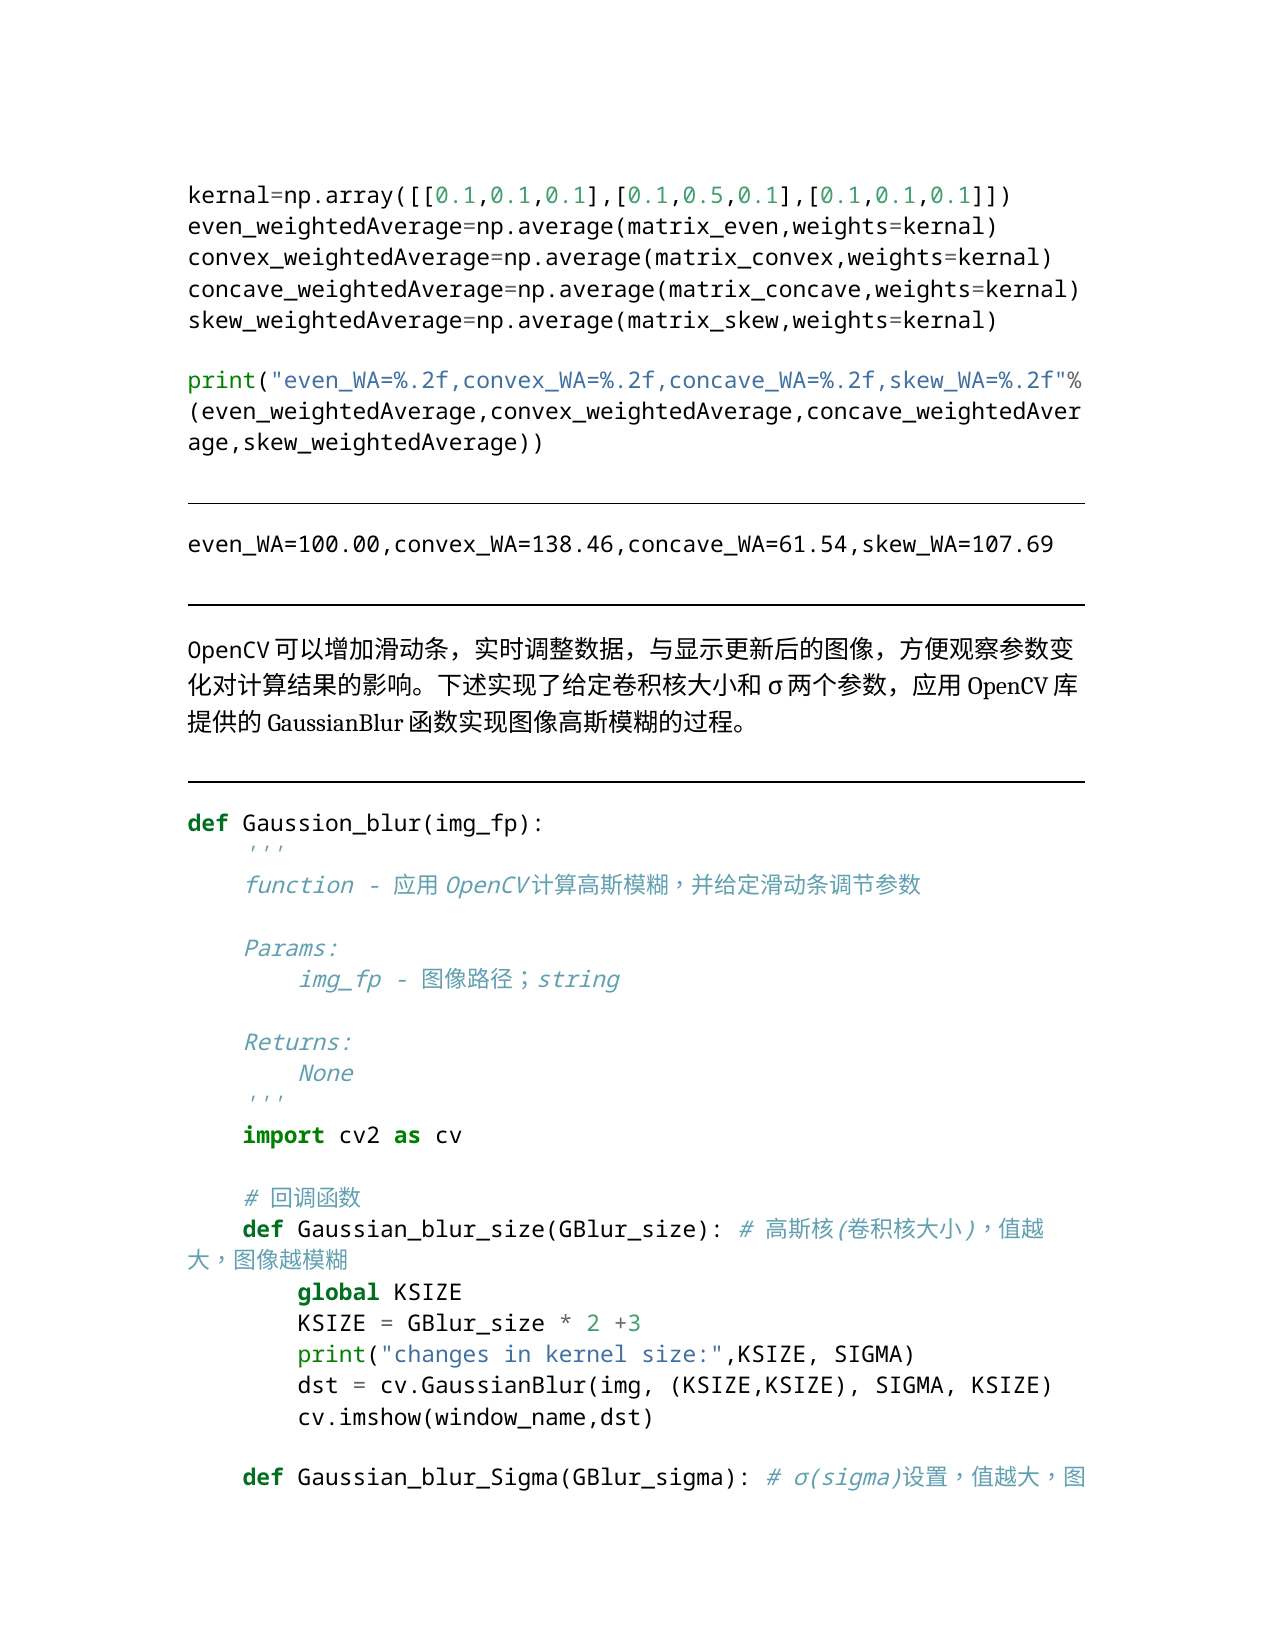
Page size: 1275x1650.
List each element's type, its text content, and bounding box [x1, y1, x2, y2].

text OpenCV可以增加滑动条，实时调整数据，与显示更新后的图像，方便观察参数变化对计算结果的影响。下述实现了给定卷积核大小和σ两个参数，应用OpenCV库提供的GaussianBlur函数实现图像高斯模糊的过程。 [187, 629, 1087, 738]
text even_WA=100.00,convex_WA=138.46,concave_WA=61.54,skew_WA=107.69 [187, 528, 1087, 559]
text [187, 150, 1087, 457]
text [187, 807, 1087, 1492]
